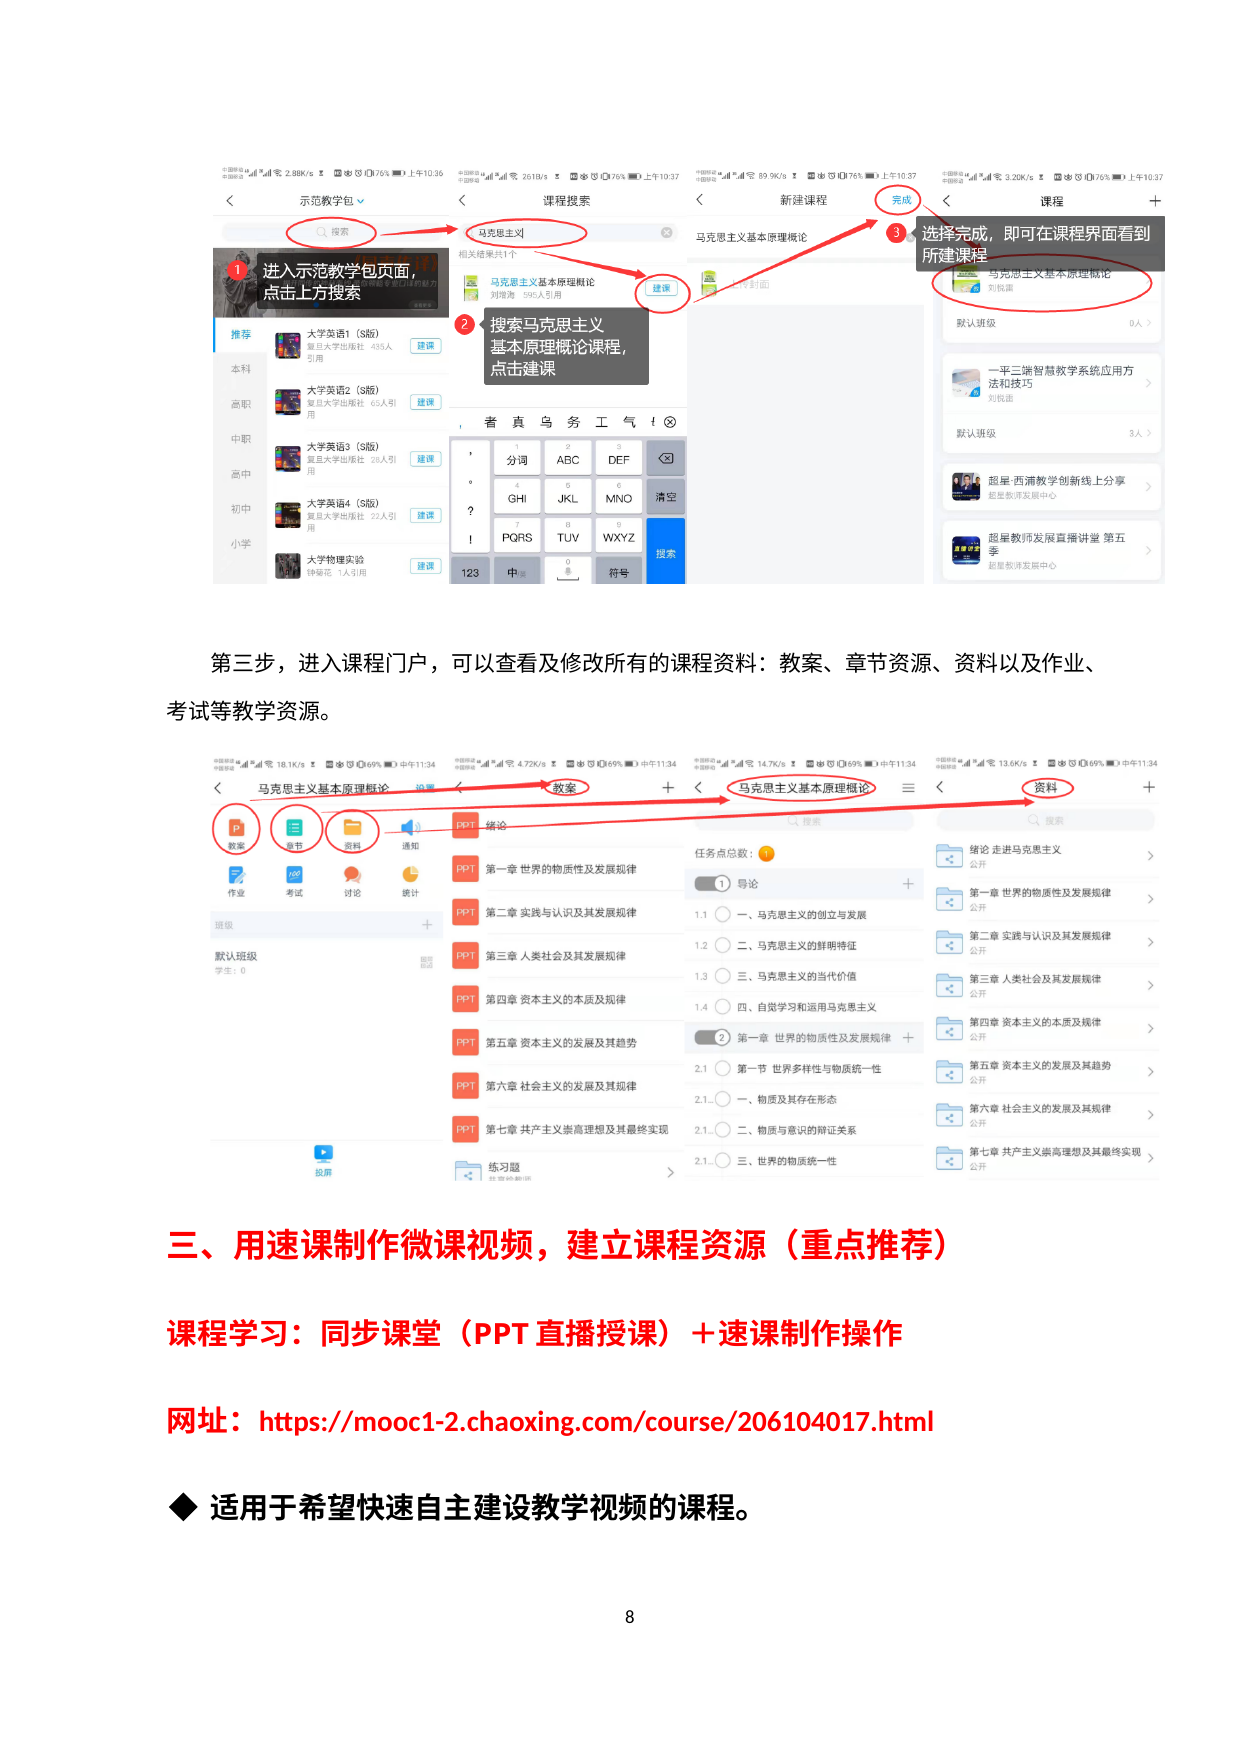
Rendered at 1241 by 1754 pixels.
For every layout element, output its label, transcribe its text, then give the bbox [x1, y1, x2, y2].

list 适用于希望快速自主建设教学视频的课程。 [167, 1472, 1093, 1537]
picture [210, 162, 1165, 584]
text 三、用速课制作微课视频，建立课程资源（重点推荐） [167, 1211, 1093, 1276]
text 第三步，进入课程门户，可以查看及修改所有的课程资料：教案、章节资源、资料以及作业、考试等教学资源。 [167, 645, 1093, 726]
text 网址：https://mooc1-2.chaoxing.com/course/206104017.html [167, 1386, 1093, 1451]
text 课程学习：同步课堂（PPT直播授课）＋速课制作操作 [167, 1300, 1093, 1365]
picture [210, 756, 1160, 1183]
